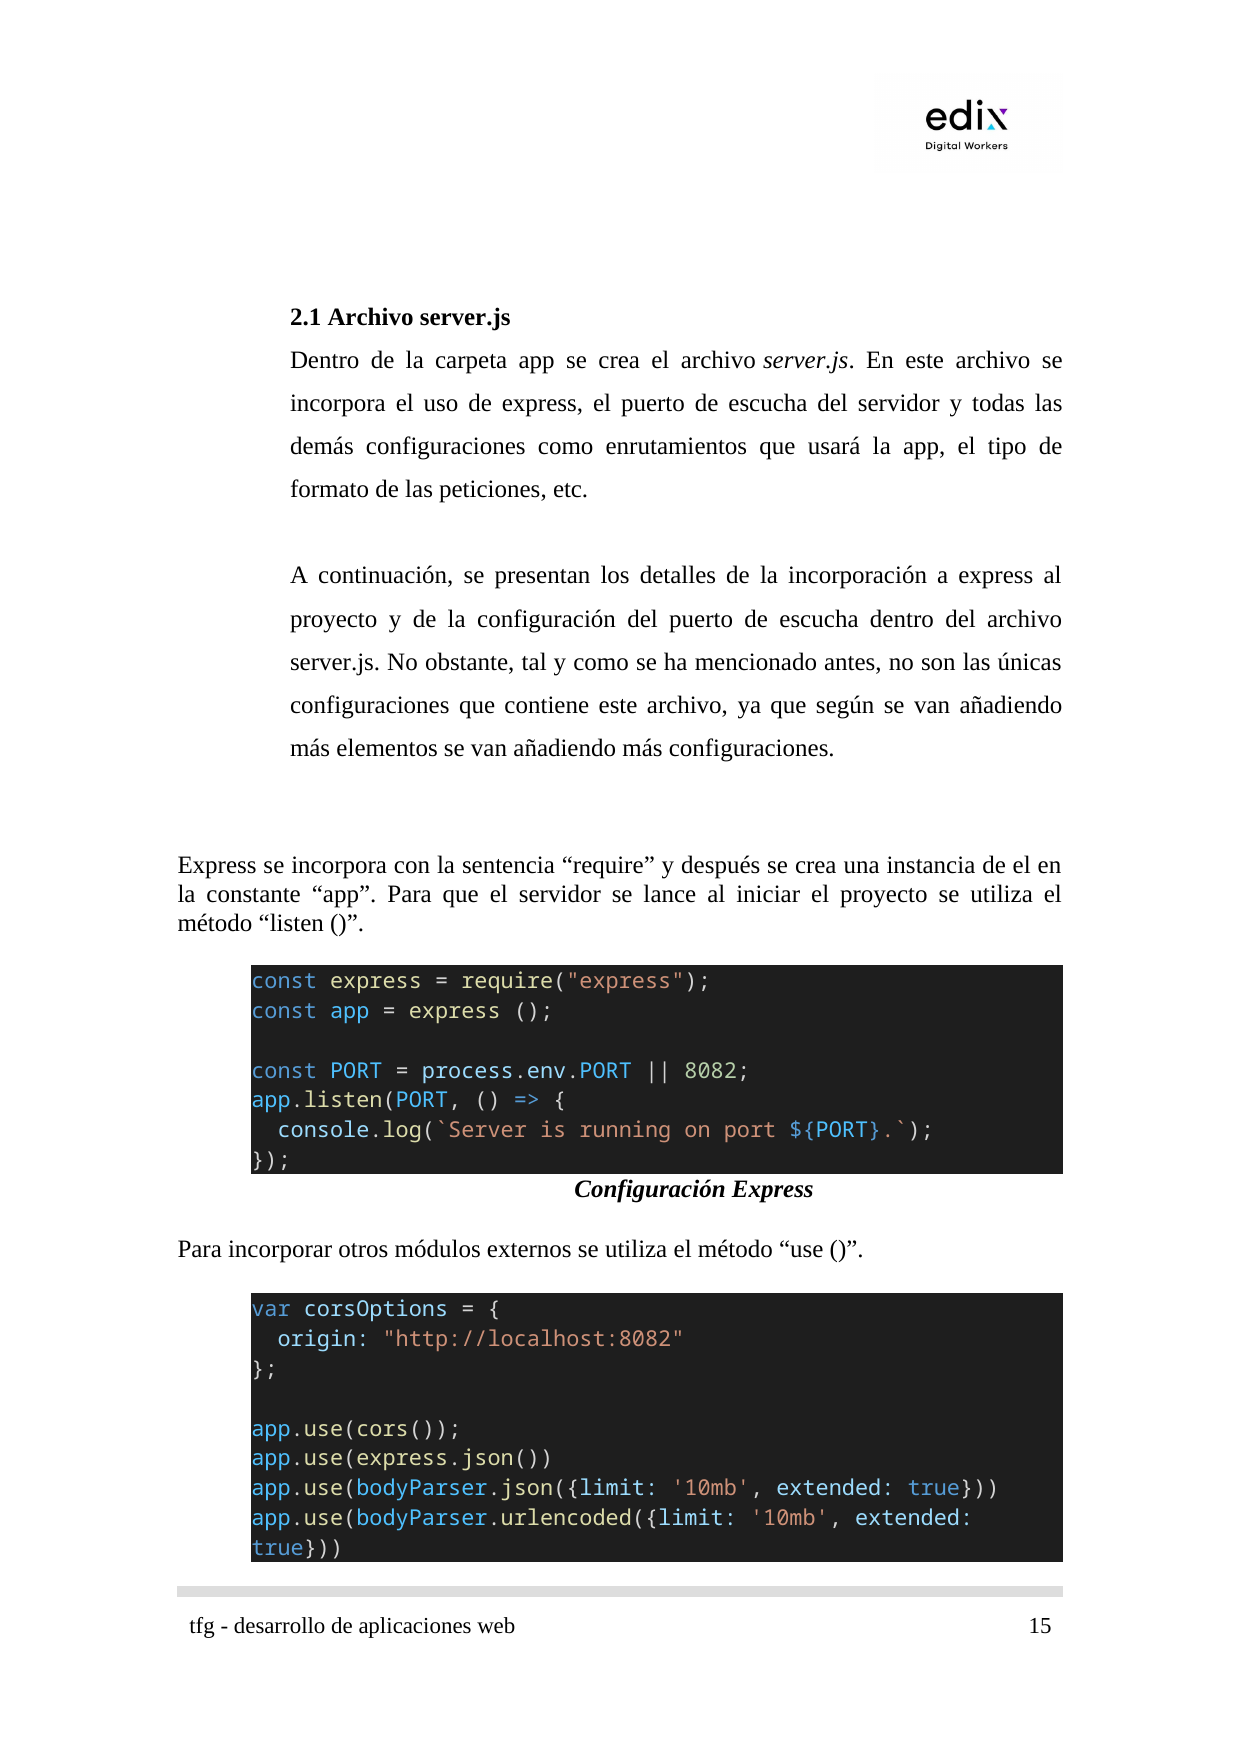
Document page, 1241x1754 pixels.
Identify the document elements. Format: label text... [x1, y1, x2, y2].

text app.use(cors()); [251, 1413, 1063, 1442]
text origin: "http://localhost:8082" [251, 1323, 1063, 1353]
text }; [251, 1353, 1063, 1383]
text Para incorporar otros módulos externos se utiliza el método “use ()”. [177, 1234, 1063, 1262]
text const PORT = process.env.PORT || 8082; [251, 1055, 1063, 1084]
list Configuración Express [327, 1174, 1063, 1203]
text const express = require("express"); [251, 965, 1063, 995]
list Dentro de la carpeta app se crea el archivo server.js. En este archivo se incorpora el uso de express, el puerto de escucha del servidor y todas las demás configuraciones como enrutamientos que usará la app, el tipo de formato de las peticiones, etc. [290, 345, 1063, 503]
text app.listen(PORT, () => { [251, 1084, 1063, 1114]
text Express se incorpora con la sentencia “require” y después se crea una instancia de el en la constante “app”. Para que el servidor se lance al iniciar el proyecto se utiliza el método “listen ()”. [177, 850, 1063, 937]
text app.use(express.json()) [251, 1442, 1063, 1472]
text console.log(`Server is running on port ${PORT}.`); [251, 1114, 1063, 1144]
text app.use(bodyParser.urlencoded({limit: '10mb', extended: true})) [251, 1502, 1063, 1562]
text const app = express (); [251, 995, 1063, 1025]
text app.use(bodyParser.json({limit: '10mb', extended: true})) [251, 1472, 1063, 1502]
text var corsOptions = { [251, 1293, 1063, 1323]
list A continuación, se presentan los detalles de la incorporación a express al proyecto y de la configuración del puerto de escucha dentro del archivo server.js. No obstante, tal y como se ha mencionado antes, no son las únicas configuraciones que contiene este archivo, ya que según se van añadiendo más elementos se van añadiendo más configuraciones. [290, 561, 1063, 762]
list 2.1 Archivo server.js [290, 302, 1063, 331]
text }); [251, 1144, 1063, 1174]
picture [874, 73, 1064, 173]
